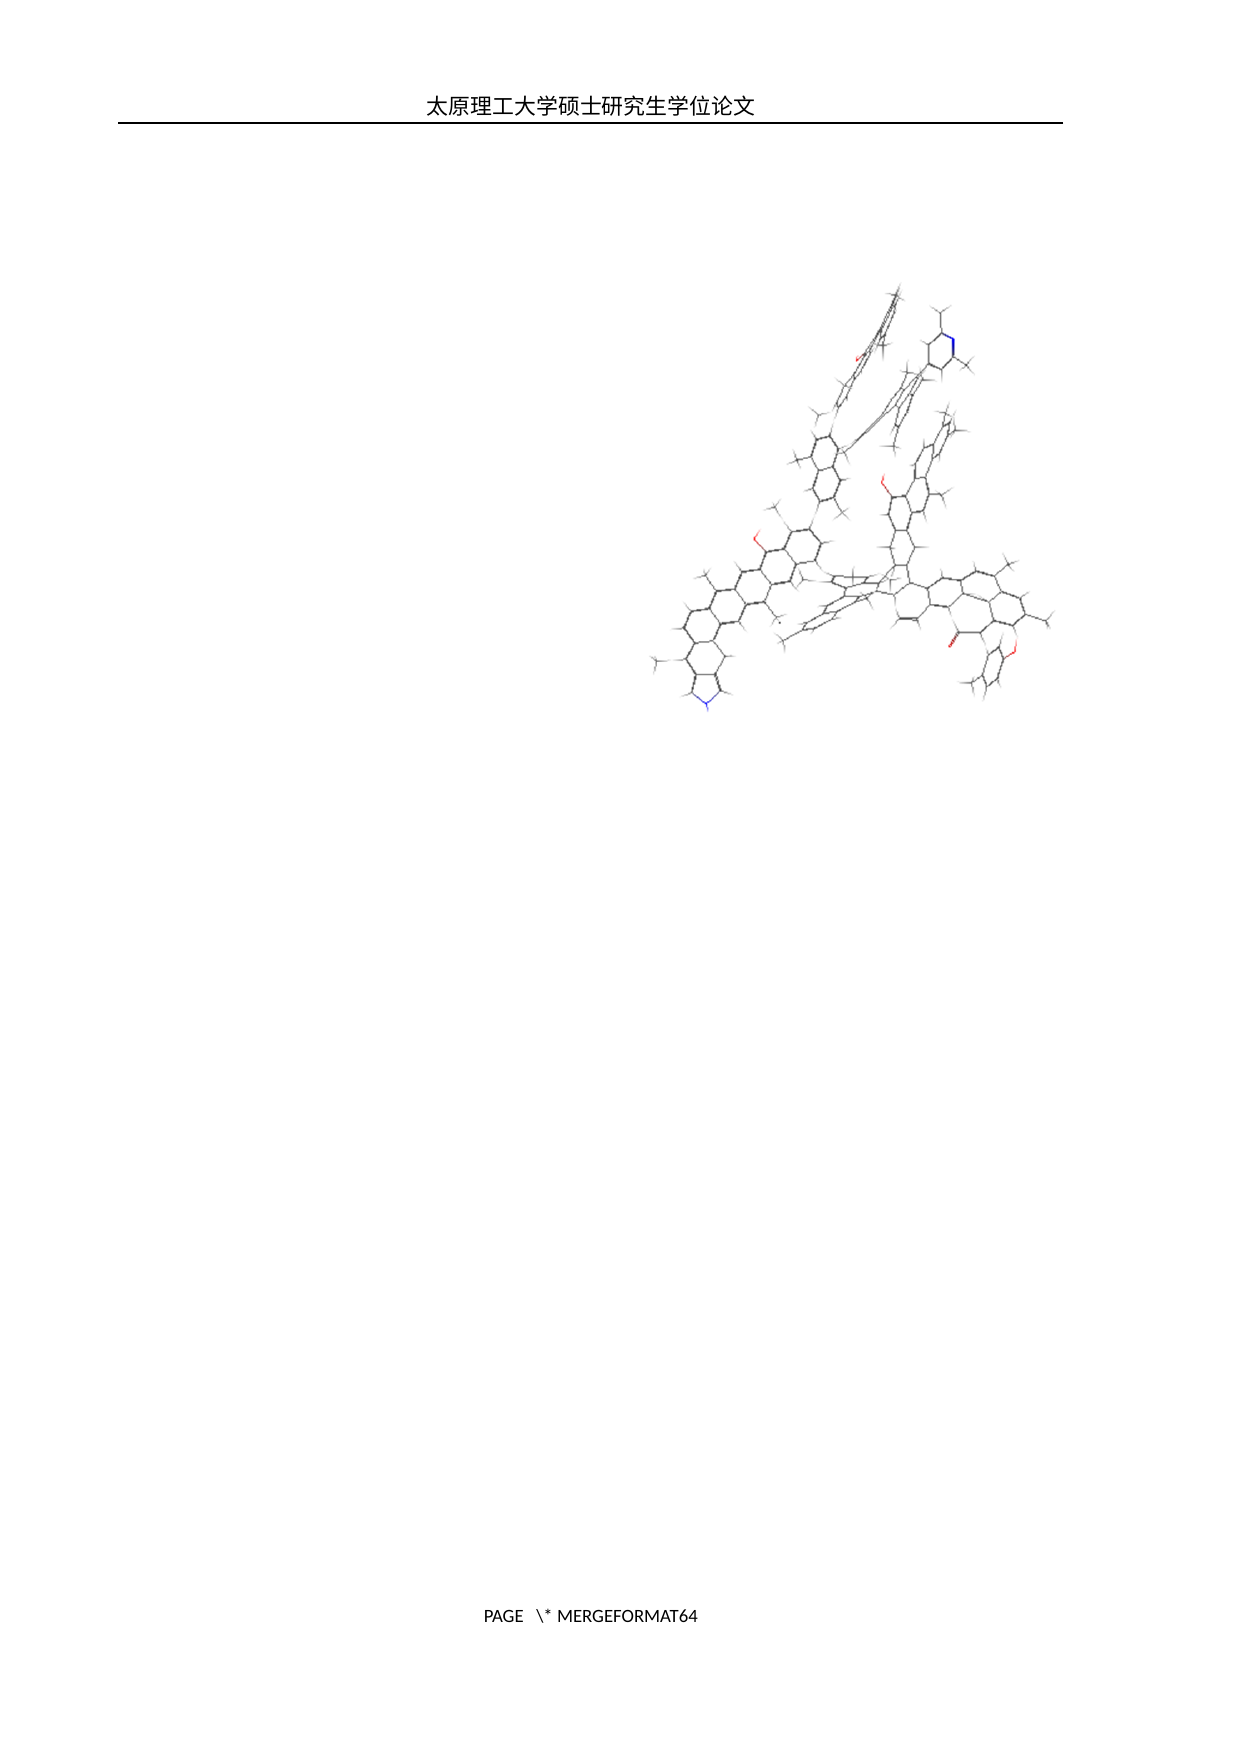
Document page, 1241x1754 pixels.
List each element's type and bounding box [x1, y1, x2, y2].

picture [592, 256, 1122, 752]
